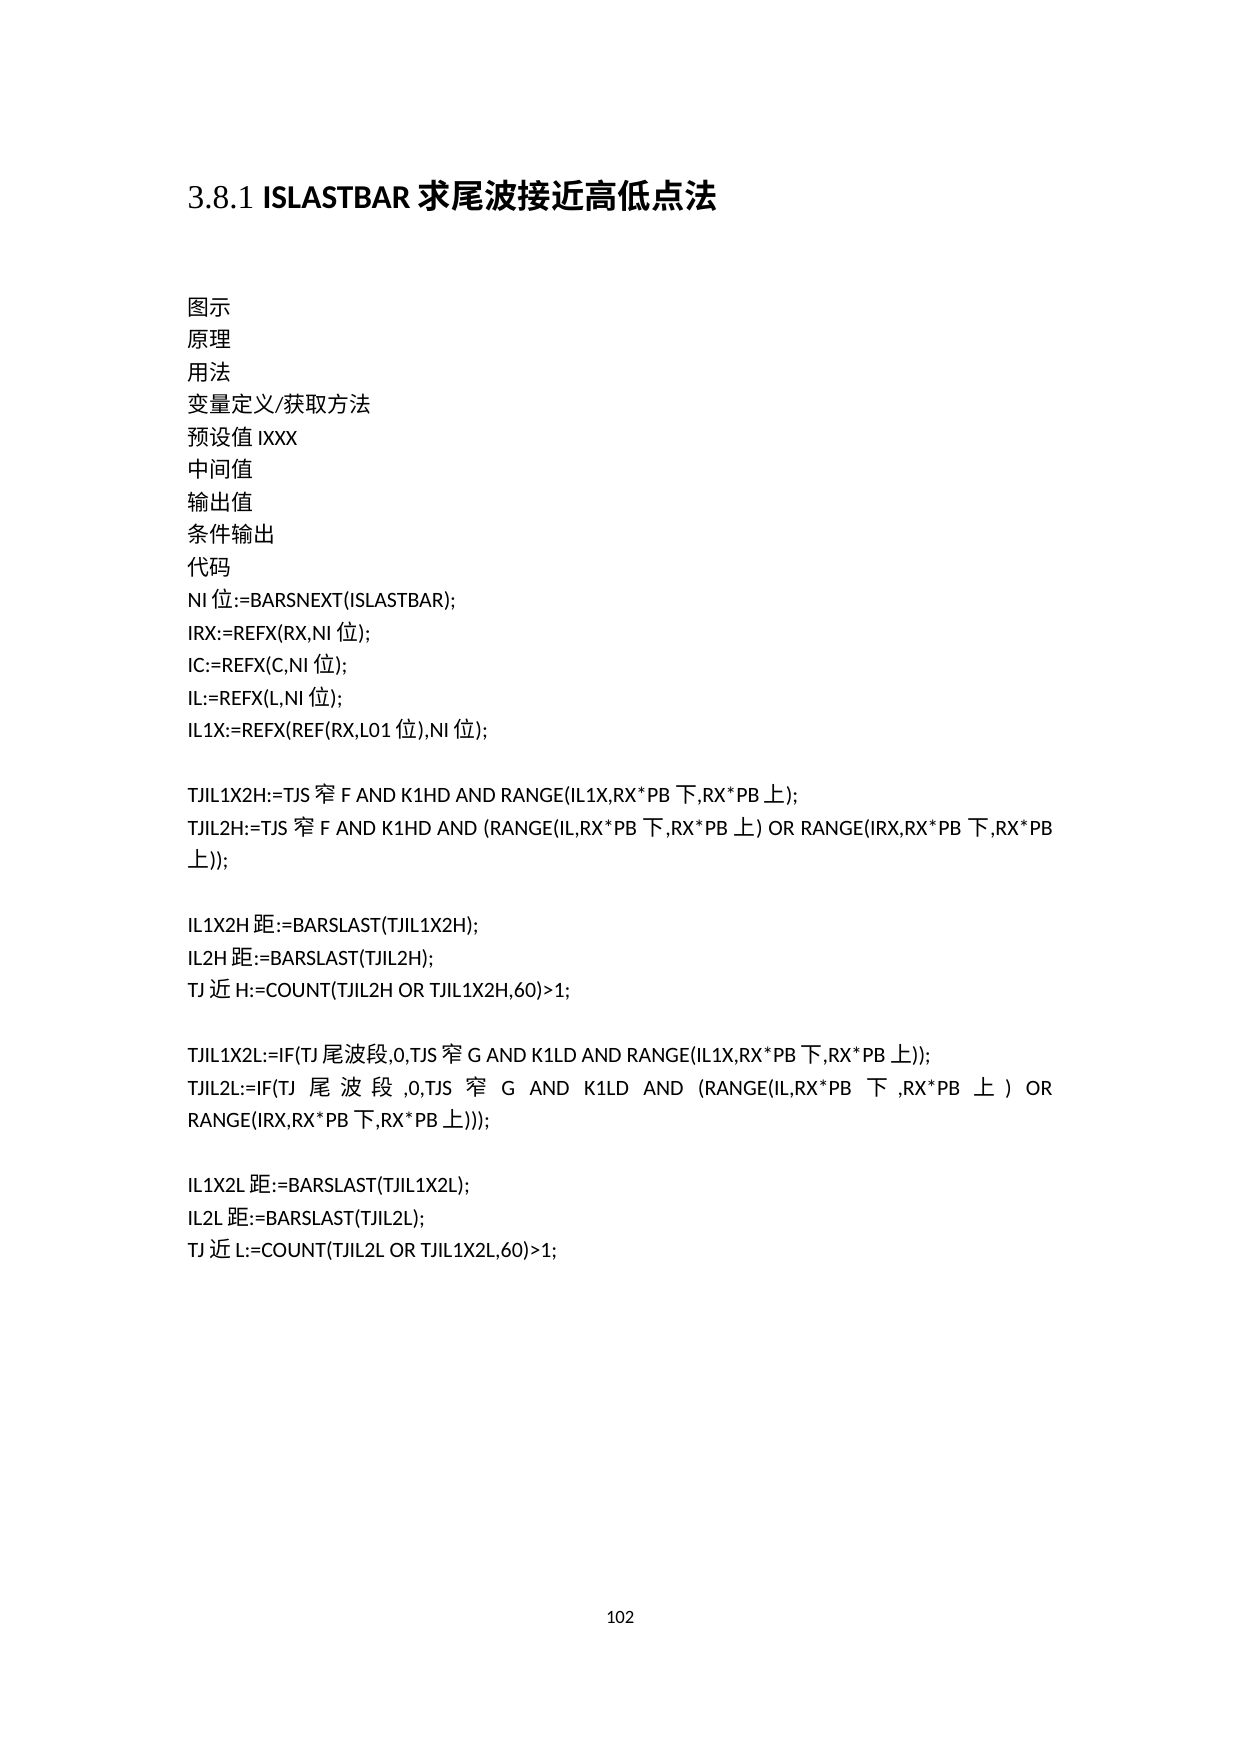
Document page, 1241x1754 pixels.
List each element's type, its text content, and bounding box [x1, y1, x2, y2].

text 用法 [187, 354, 1053, 387]
text IRX:=REFX(RX,NI位); [187, 614, 1053, 647]
text IC:=REFX(C,NI位); [187, 647, 1053, 679]
text 预设值IXXX [187, 419, 1053, 452]
text 中间值 [187, 452, 1053, 484]
text TJIL1X2H:=TJS窄F AND K1HD AND RANGE(IL1X,RX*PB下,RX*PB上); [187, 777, 1053, 809]
text TJ近L:=COUNT(TJIL2L OR TJIL1X2L,60)>1; [187, 1232, 1053, 1264]
text IL1X2L距:=BARSLAST(TJIL1X2L); [187, 1167, 1053, 1199]
text 图示 [187, 289, 1053, 322]
text TJIL1X2L:=IF(TJ尾波段,0,TJS窄G AND K1LD AND RANGE(IL1X,RX*PB下,RX*PB上)); [187, 1037, 1053, 1069]
text IL2L距:=BARSLAST(TJIL2L); [187, 1199, 1053, 1232]
text TJIL2L:=IF(TJ尾波段,0,TJS窄G AND K1LD AND (RANGE(IL,RX*PB下,RX*PB上) OR RANGE(IRX,RX*PB下,RX*PB上))); [187, 1069, 1053, 1134]
text 条件输出 [187, 517, 1053, 549]
text 代码 [187, 549, 1053, 582]
text NI位:=BARSNEXT(ISLASTBAR); [187, 582, 1053, 614]
text IL1X2H距:=BARSLAST(TJIL1X2H); [187, 907, 1053, 939]
text 变量定义/获取方法 [187, 387, 1053, 419]
subtitle ISLASTBAR求尾波接近高低点法 [187, 162, 1053, 227]
text 输出值 [187, 484, 1053, 517]
text IL2H距:=BARSLAST(TJIL2H); [187, 939, 1053, 972]
text TJIL2H:=TJS窄F AND K1HD AND (RANGE(IL,RX*PB下,RX*PB上) OR RANGE(IRX,RX*PB下,RX*PB上)); [187, 809, 1053, 874]
text IL1X:=REFX(REF(RX,L01位),NI位); [187, 712, 1053, 744]
text IL:=REFX(L,NI位); [187, 679, 1053, 712]
text 原理 [187, 322, 1053, 354]
text TJ近H:=COUNT(TJIL2H OR TJIL1X2H,60)>1; [187, 972, 1053, 1004]
